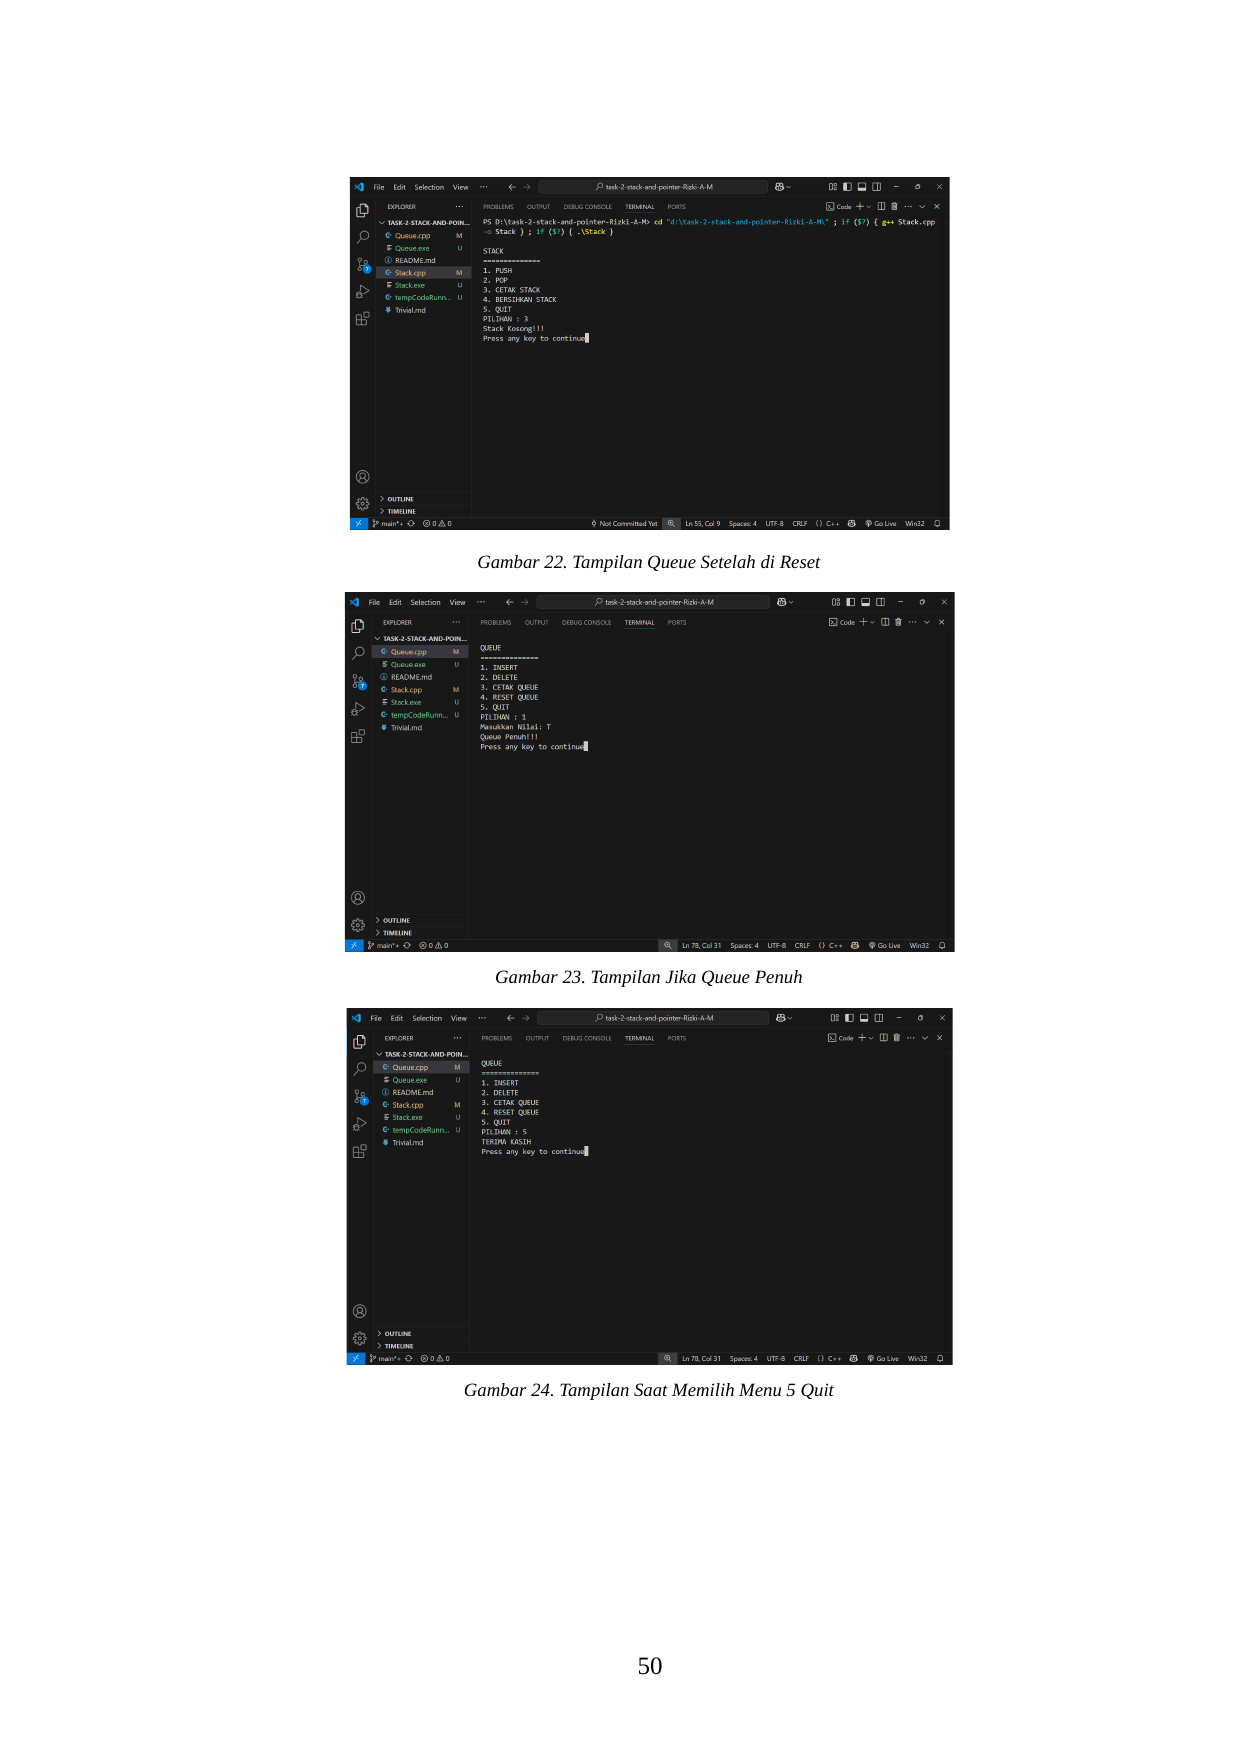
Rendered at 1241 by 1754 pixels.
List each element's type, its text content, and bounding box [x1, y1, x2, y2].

picture [346, 1008, 953, 1365]
picture [349, 177, 950, 530]
picture [344, 592, 955, 952]
